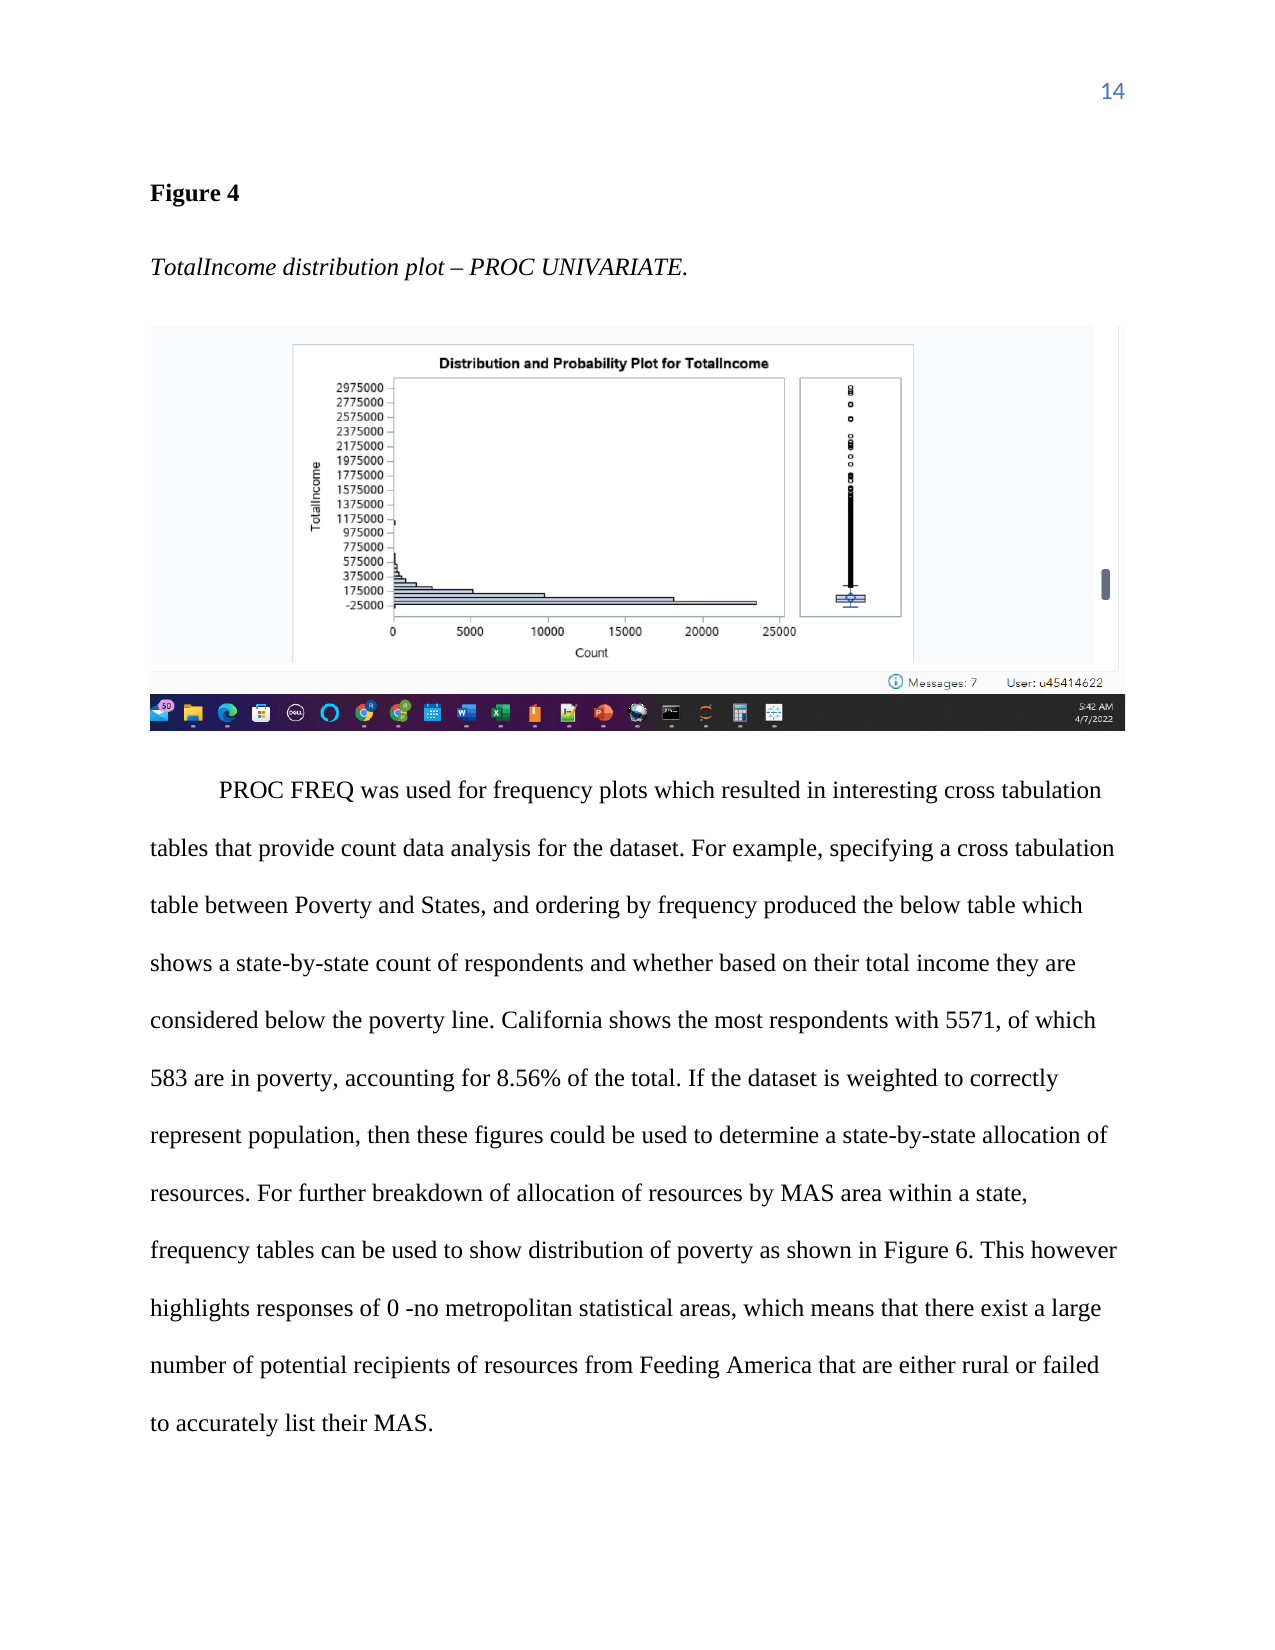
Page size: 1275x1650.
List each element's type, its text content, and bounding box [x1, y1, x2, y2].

picture [150, 326, 1125, 731]
text Figure 4 [150, 178, 1125, 207]
text TotalIncome distribution plot – PROC UNIVARIATE. [150, 252, 1125, 281]
text PROC FREQ was used for frequency plots which resulted in interesting cross tabulation tables that provide count data analysis for the dataset. For example, specifying a cross tabulation table between Poverty and States, and ordering by frequency produced the below table which shows a state-by-state count of respondents and whether based on their total income they are considered below the poverty line. California shows the most respondents with 5571, of which 583 are in poverty, accounting for 8.56% of the total. If the dataset is weighted to correctly represent population, then these figures could be used to determine a state-by-state allocation of resources. For further breakdown of allocation of resources by MAS area within a state, frequency tables can be used to show distribution of poverty as shown in Figure 6. This however highlights responses of 0 -no metropolitan statistical areas, which means that there exist a large number of potential recipients of resources from Feeding America that are either rural or failed to accurately list their MAS. [150, 775, 1125, 1437]
